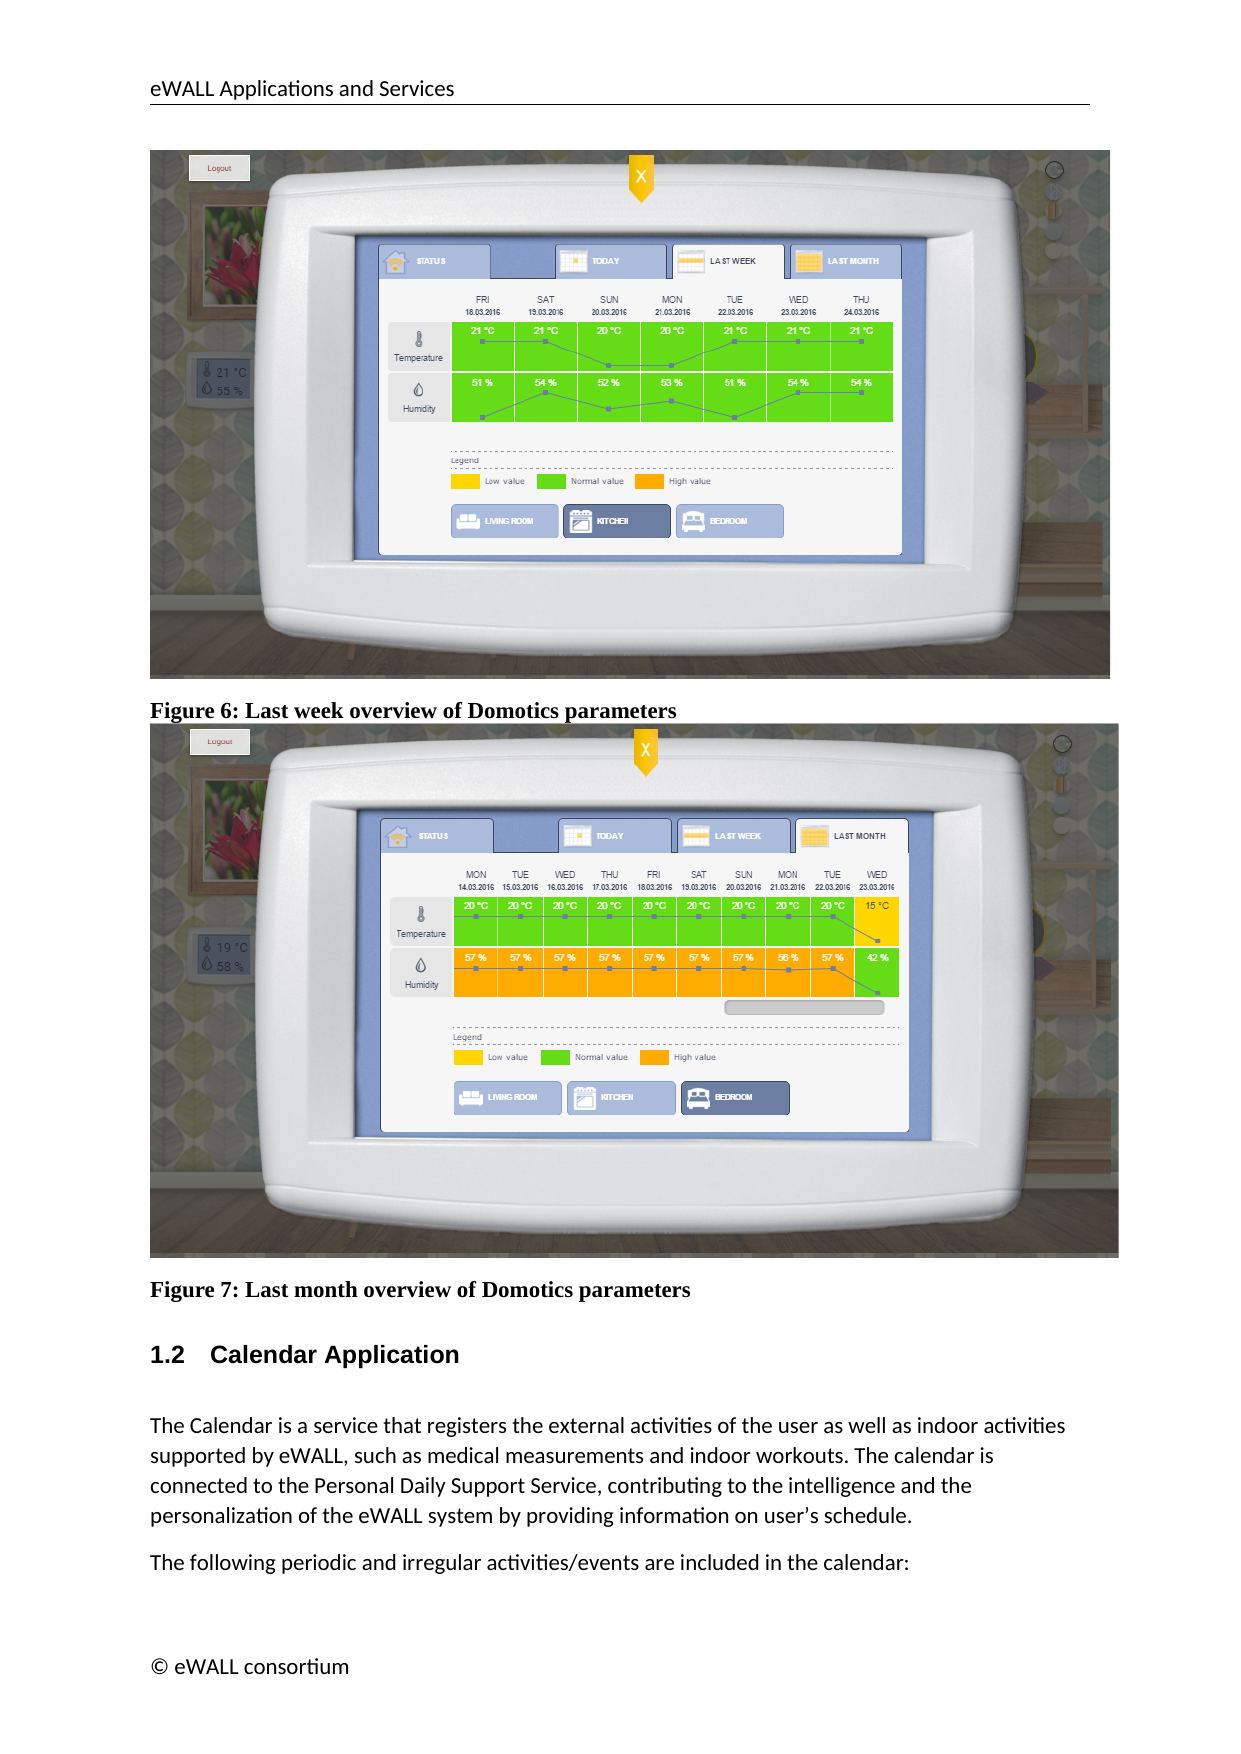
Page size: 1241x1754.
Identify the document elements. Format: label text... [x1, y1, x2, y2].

text The Calendar is a service that registers the external activities of the user as well as indoor activities supported by eWALL, such as medical measurements and indoor workouts. The calendar is connected to the Personal Daily Support Service, contributing to the intelligence and the personalization of the eWALL system by providing information on user’s schedule. [150, 1411, 1090, 1529]
picture [150, 150, 1110, 679]
subtitle Calendar Application [150, 1340, 1090, 1369]
picture [150, 723, 1119, 1258]
text The following periodic and irregular activities/events are included in the calendar: [150, 1548, 1090, 1576]
